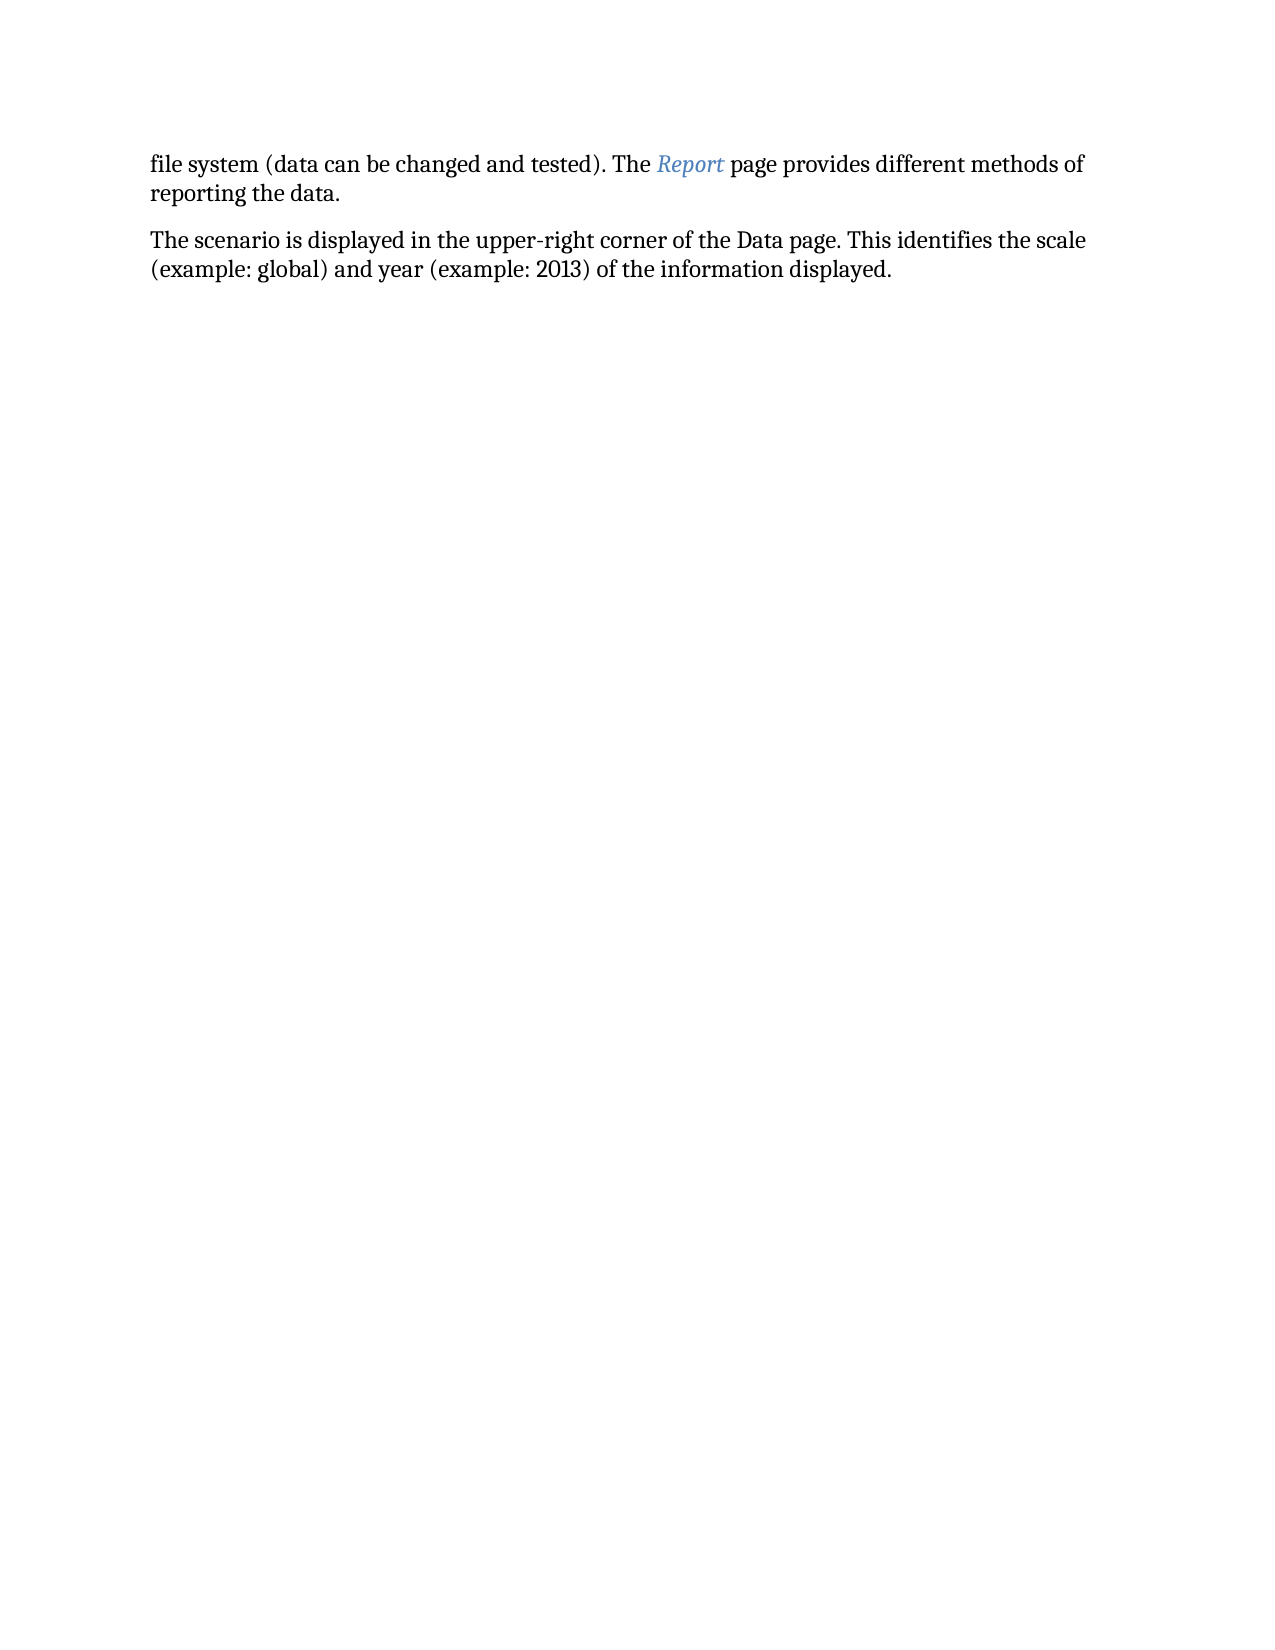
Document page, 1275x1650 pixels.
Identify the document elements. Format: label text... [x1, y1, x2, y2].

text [150, 150, 1125, 207]
text The scenario is displayed in the upper-right corner of the Data page. This identifies the scale (example: global) and year (example: 2013) of the information displayed. [150, 226, 1125, 284]
